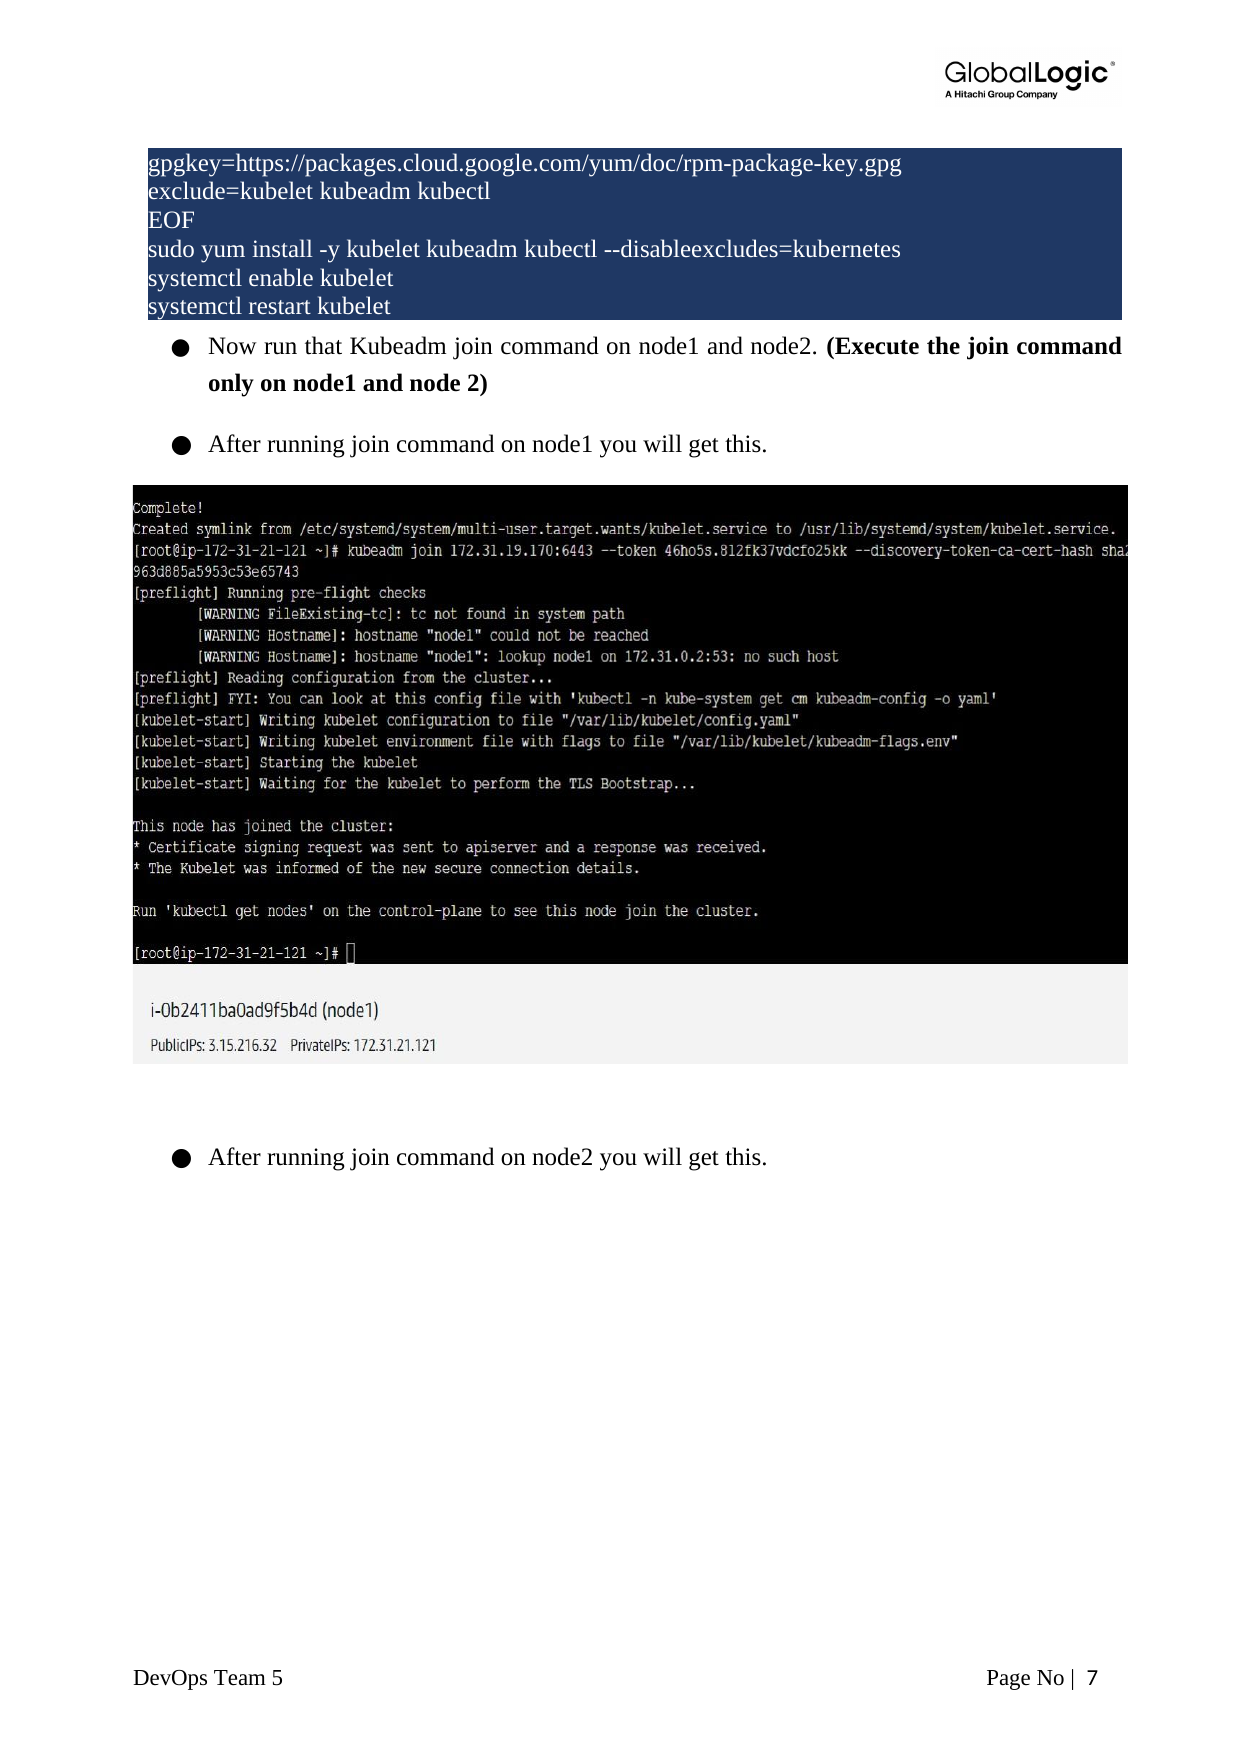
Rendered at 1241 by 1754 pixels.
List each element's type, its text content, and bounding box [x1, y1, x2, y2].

text sudo yum install -y kubelet kubeadm kubectl --disableexcludes=kubernetes [148, 234, 1122, 263]
list After running join command on node2 you will get this. [170, 1128, 1122, 1179]
list Now run that Kubeadm join command on node1 and node2. (Execute the join command only on node1 and node 2) [170, 320, 1122, 397]
text gpgkey=https://packages.cloud.google.com/yum/doc/rpm-package-key.gpg [148, 148, 1122, 176]
picture [934, 47, 1123, 107]
text systemctl enable kubelet [148, 263, 1122, 291]
picture [132, 485, 1128, 1064]
text exclude=kubelet kubeadm kubectl [148, 176, 1122, 205]
text EOF [148, 205, 1122, 234]
list After running join command on node1 you will get this. [170, 415, 1122, 467]
text systemctl restart kubelet [148, 291, 1122, 320]
